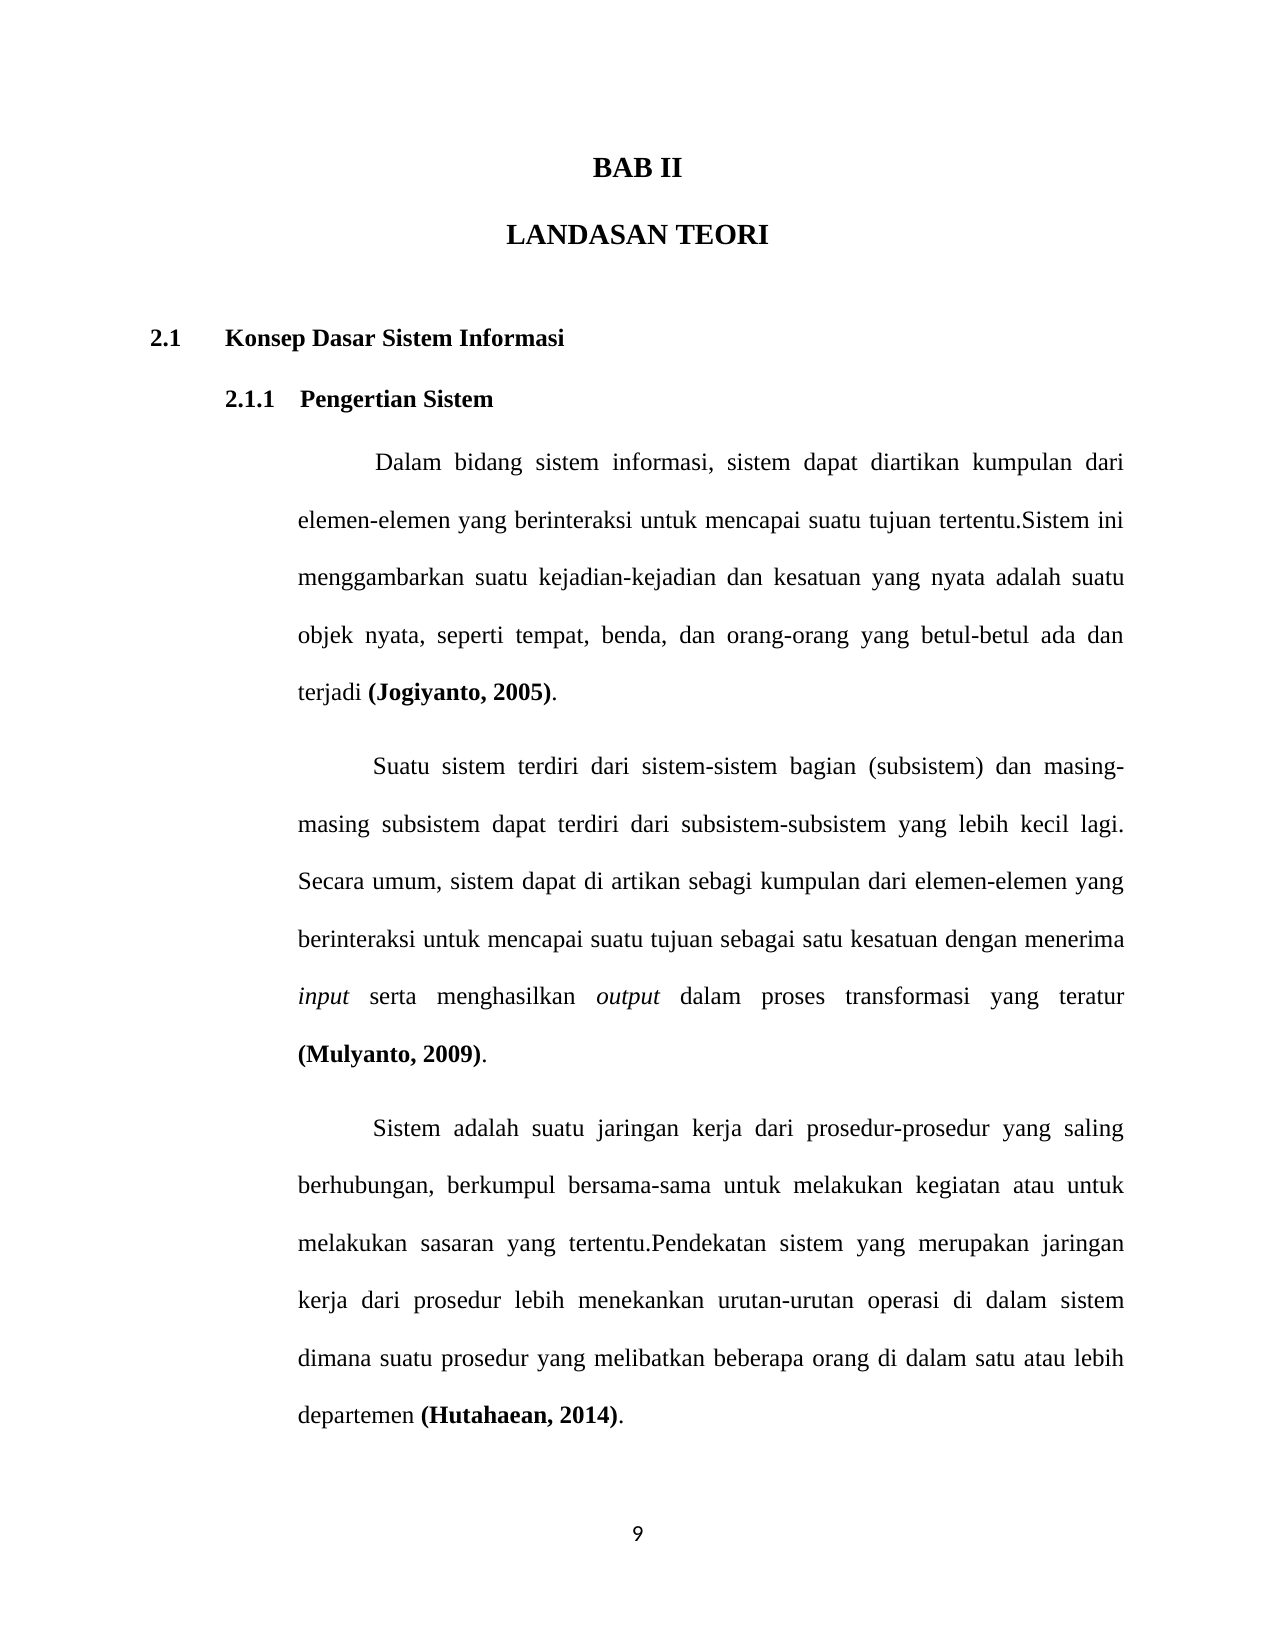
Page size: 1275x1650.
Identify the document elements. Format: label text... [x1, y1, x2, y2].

text LANDASAN TEORI [150, 217, 1125, 251]
text Suatu sistem terdiri dari sistem-sistem bagian (subsistem) dan masing-masing subsistem dapat terdiri dari subsistem-subsistem yang lebih kecil lagi. Secara umum, sistem dapat di artikan sebagi kumpulan dari elemen-elemen yang berinteraksi untuk mencapai suatu tujuan sebagai satu kesatuan dengan menerima input serta menghasilkan output dalam proses transformasi yang teratur . [298, 751, 1125, 1068]
subtitle BAB II [150, 150, 1125, 183]
text Dalam bidang sistem informasi, sistem dapat diartikan kumpulan dari elemen-elemen yang berinteraksi untuk mencapai suatu tujuan tertentu.Sistem ini menggambarkan suatu kejadian-kejadian dan kesatuan yang nyata adalah suatu objek nyata, seperti tempat, benda, dan orang-orang yang betul-betul ada dan terjadi . [298, 447, 1125, 706]
subtitle 2.1 Konsep Dasar Sistem Informasi [150, 323, 1125, 351]
subtitle 2.1.1 Pengertian Sistem [150, 384, 1125, 413]
text Sistem adalah suatu jaringan kerja dari prosedur-prosedur yang saling berhubungan, berkumpul bersama-sama untuk melakukan kegiatan atau untuk melakukan sasaran yang tertentu.Pendekatan sistem yang merupakan jaringan kerja dari prosedur lebih menekankan urutan-urutan operasi di dalam sistem dimana suatu prosedur yang melibatkan beberapa orang di dalam satu atau lebih departemen . [298, 1113, 1125, 1429]
